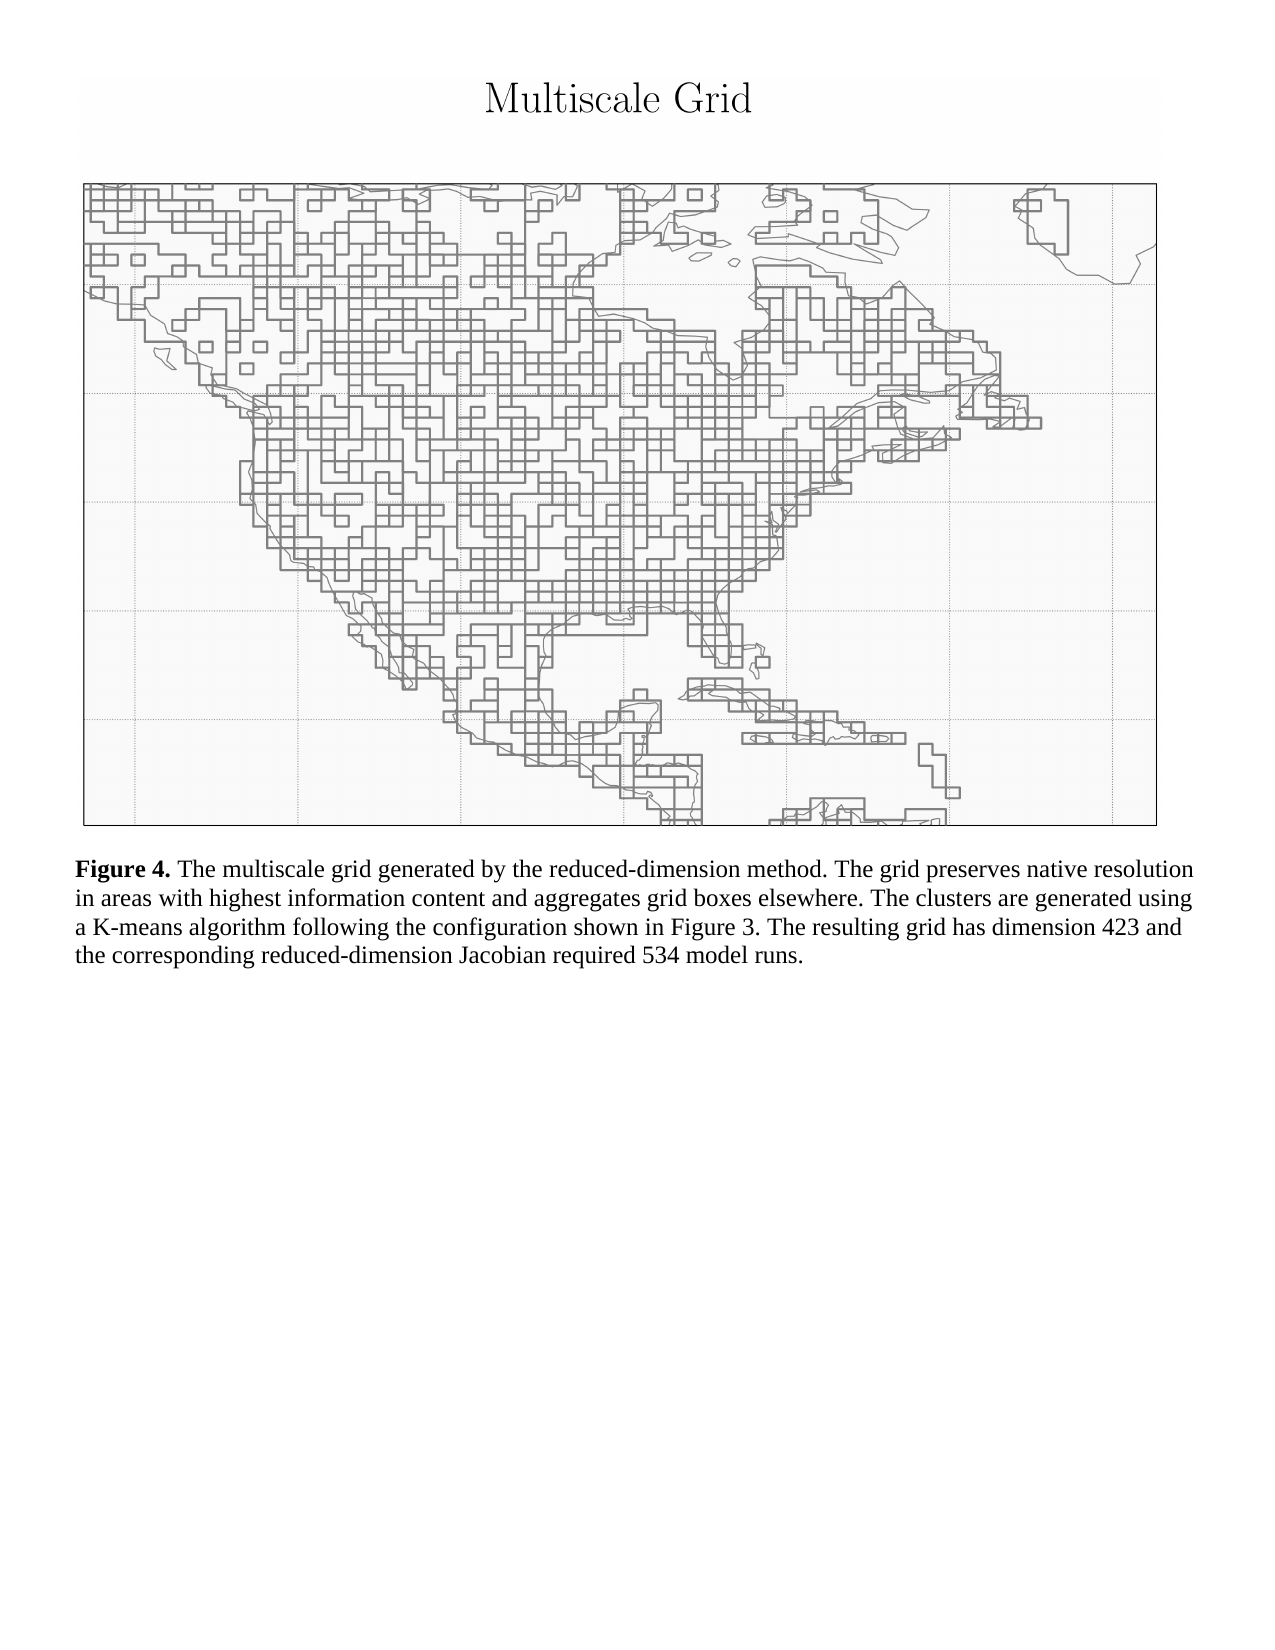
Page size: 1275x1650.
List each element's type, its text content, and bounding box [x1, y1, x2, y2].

text Figure 4. The multiscale grid generated by the reduced-dimension method. The grid preserves native resolution in areas with highest information content and aggregates grid boxes elsewhere. The clusters are generated using a K-means algorithm following the configuration shown in Figure 3. The resulting grid has dimension 423 and the corresponding reduced-dimension Jacobian required 534 model runs. [75, 854, 1200, 969]
picture [75, 75, 1165, 834]
